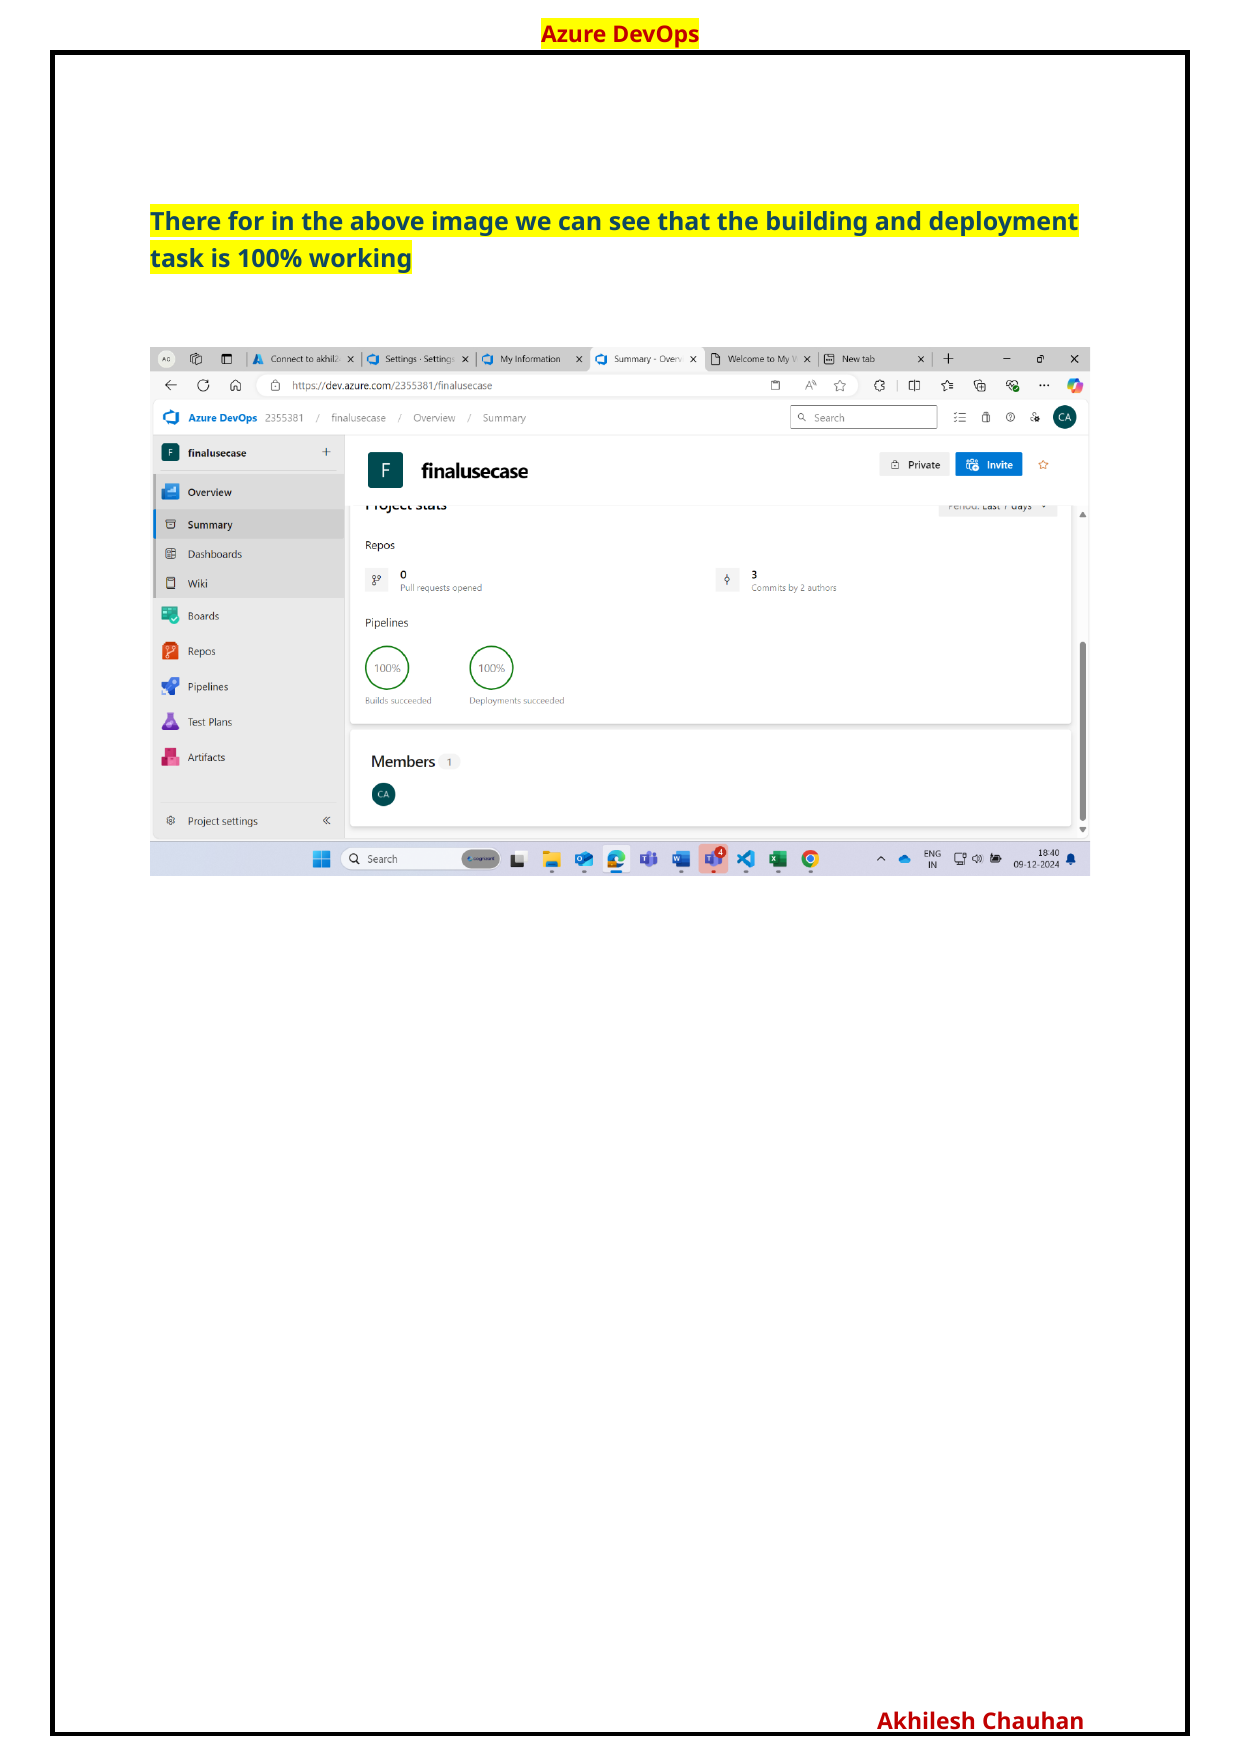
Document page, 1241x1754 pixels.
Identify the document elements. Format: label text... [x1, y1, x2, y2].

picture [150, 347, 1091, 876]
text There for in the above image we can see that the building and deployment task is 100% working [150, 203, 1090, 274]
